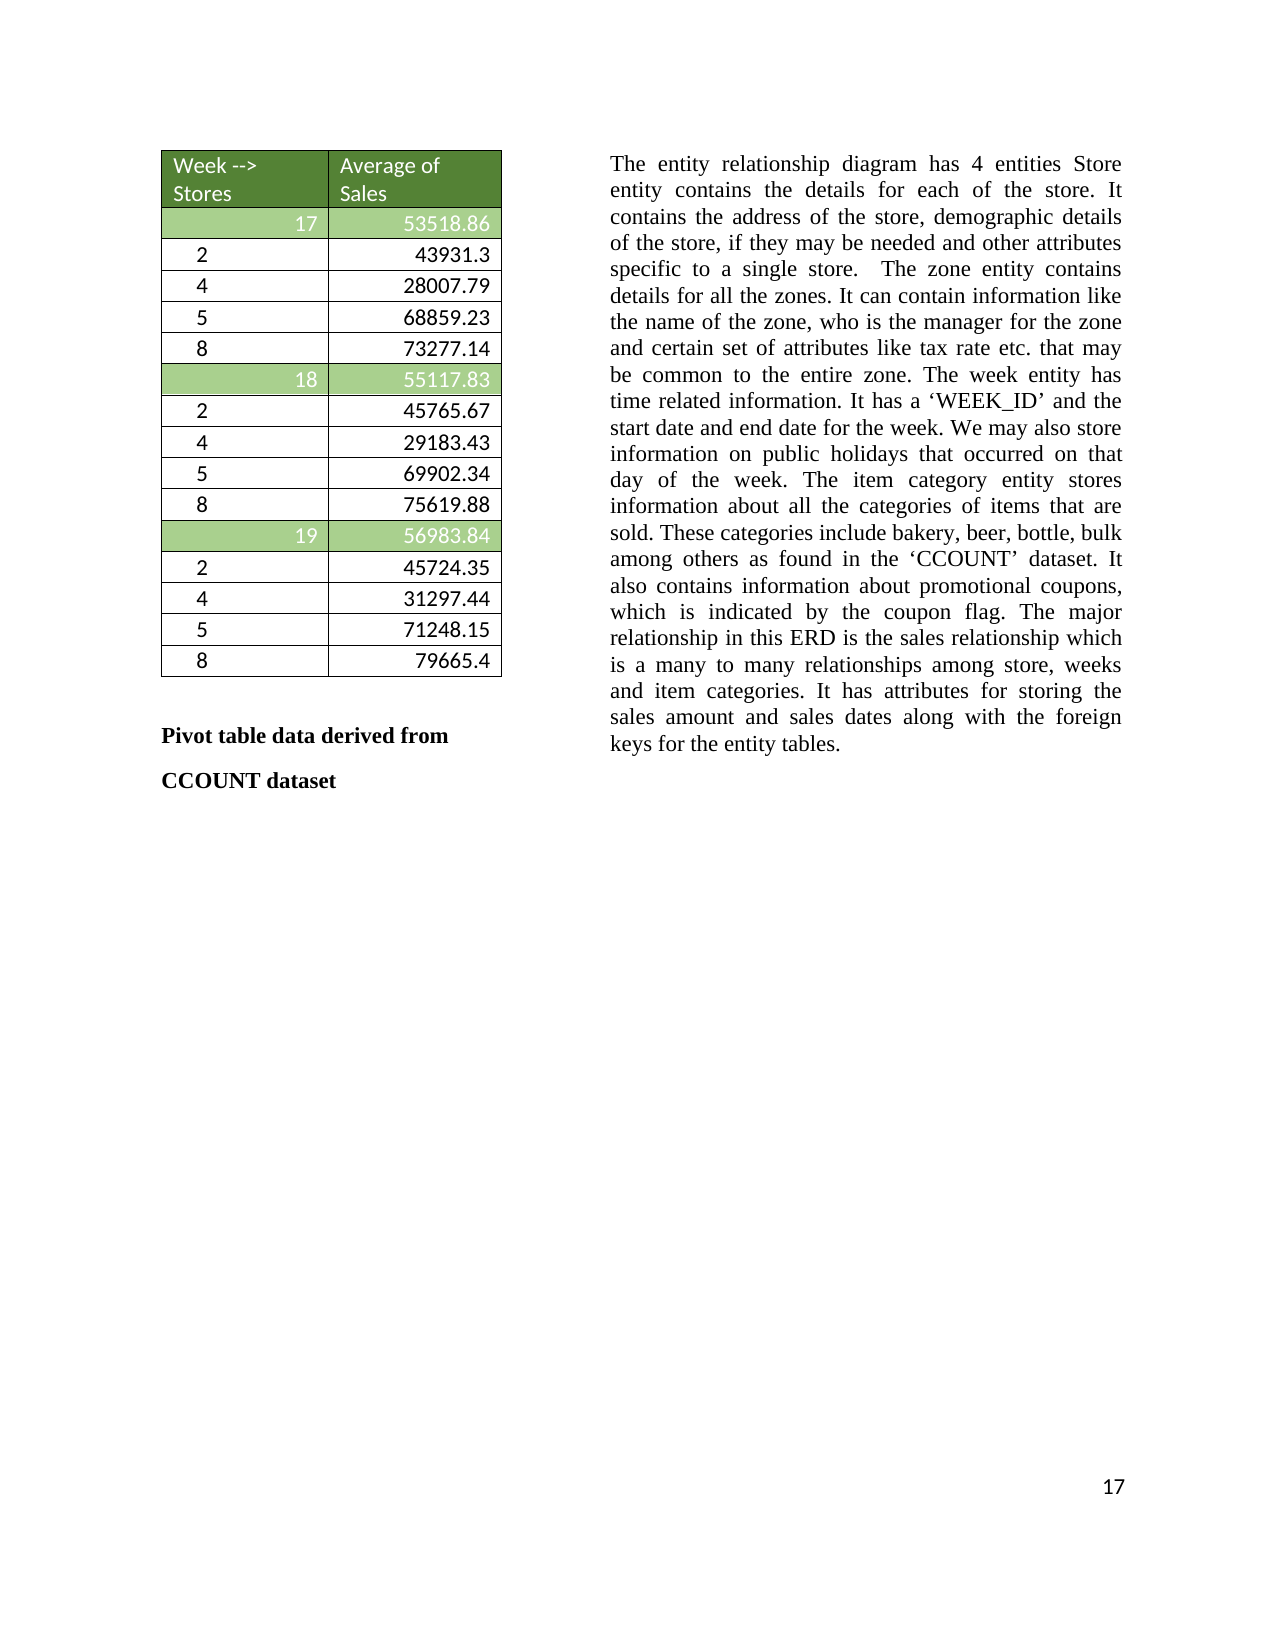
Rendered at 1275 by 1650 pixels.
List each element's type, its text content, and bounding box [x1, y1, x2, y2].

table_header Pivot table data derived from CCOUNT dataset [150, 150, 599, 921]
table_header The entity relationship diagram has 4 entities Store entity contains the details for each of the store. It contains the address of the store, demographic details of the store, if they may be needed and other attributes specific to a single store. The zone entity contains details for all the zones. It can contain information like the name of the zone, who is the manager for the zone and certain set of attributes like tax rate etc. that may be common to the entire zone. The week entity has time related information. It has a ‘WEEK_ID’ and the start date and end date for the week. We may also store information on public holidays that occurred on that day of the week. The item category entity stores information about all the categories of items that are sold. These categories include bakery, beer, bottle, bulk among others as found in the ‘CCOUNT’ dataset. It also contains information about promotional coupons, which is indicated by the coupon flag. The major relationship in this ERD is the sales relationship which is a many to many relationships among store, weeks and item categories. It has attributes for storing the sales amount and sales dates along with the foreign keys for the entity tables. [599, 150, 1134, 921]
